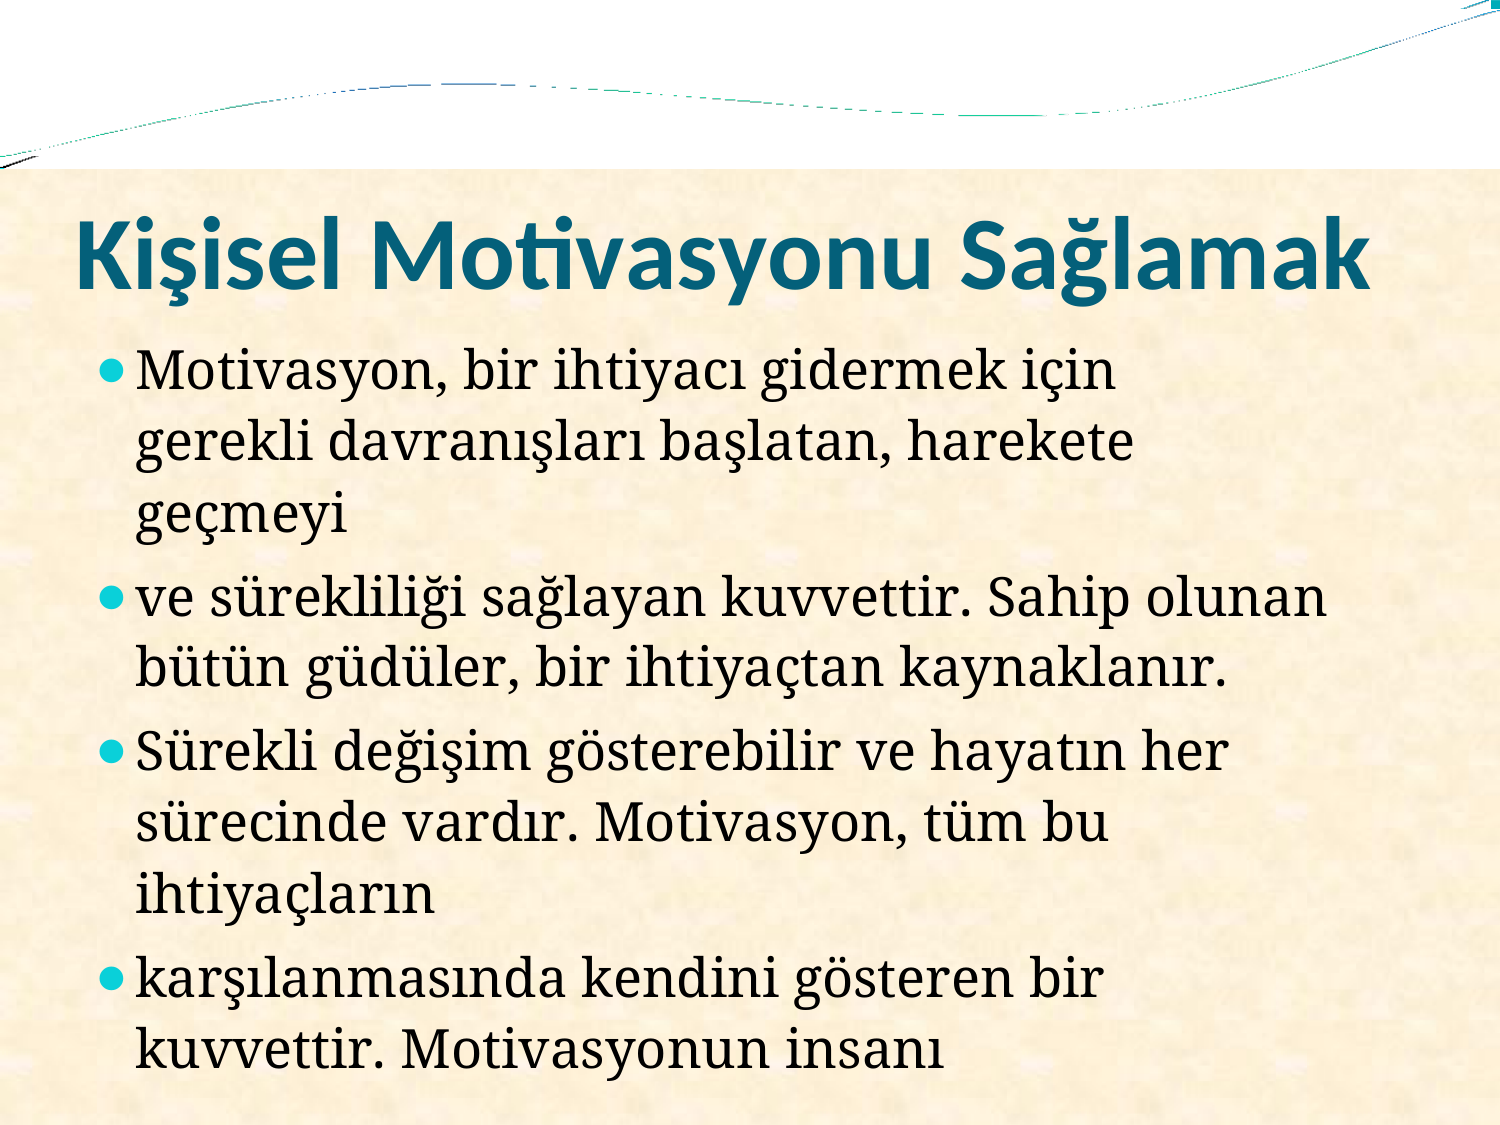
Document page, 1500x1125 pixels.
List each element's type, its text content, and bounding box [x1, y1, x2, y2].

list ve sürekliliği sağlayan kuvvettir. Sahip olunan bütün güdüler, bir ihtiyaçtan kaynaklanır. [90, 558, 1348, 703]
list Motivasyon, bir ihtiyacı gidermek için gerekli davranışları başlatan, harekete geçmeyi [90, 332, 1187, 548]
list Sürekli değişim gösterebilir ve hayatın her sürecinde vardır. Motivasyon, tüm bu ihtiyaçların [90, 713, 1347, 929]
subtitle Kişisel Motivasyonu Sağlamak [75, 197, 1500, 313]
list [90, 939, 1233, 1084]
picture [0, 0, 1500, 1125]
